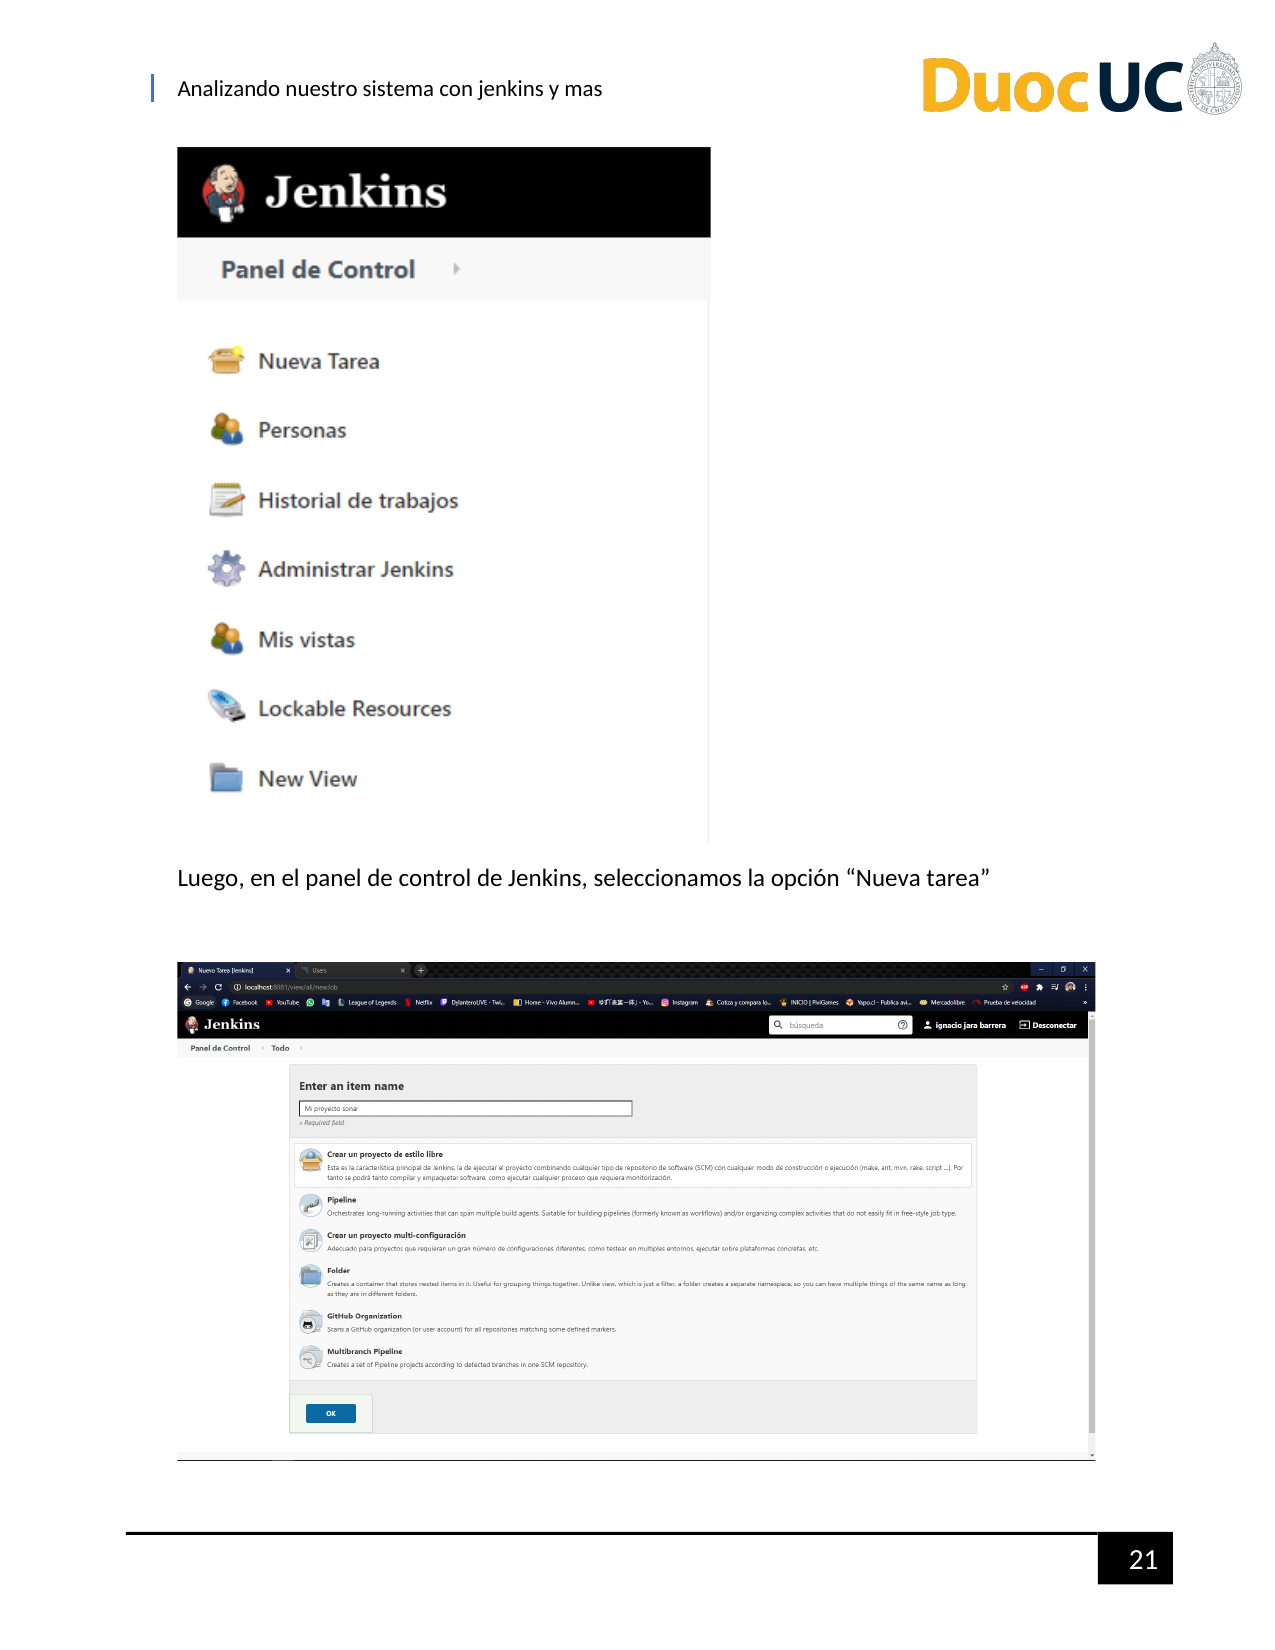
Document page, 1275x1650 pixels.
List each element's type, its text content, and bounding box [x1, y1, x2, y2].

picture [919, 38, 1246, 119]
text Luego, en el panel de control de Jenkins, seleccionamos la opción “Nueva tarea” [177, 862, 1098, 892]
picture [177, 962, 1096, 1461]
picture [177, 147, 711, 843]
